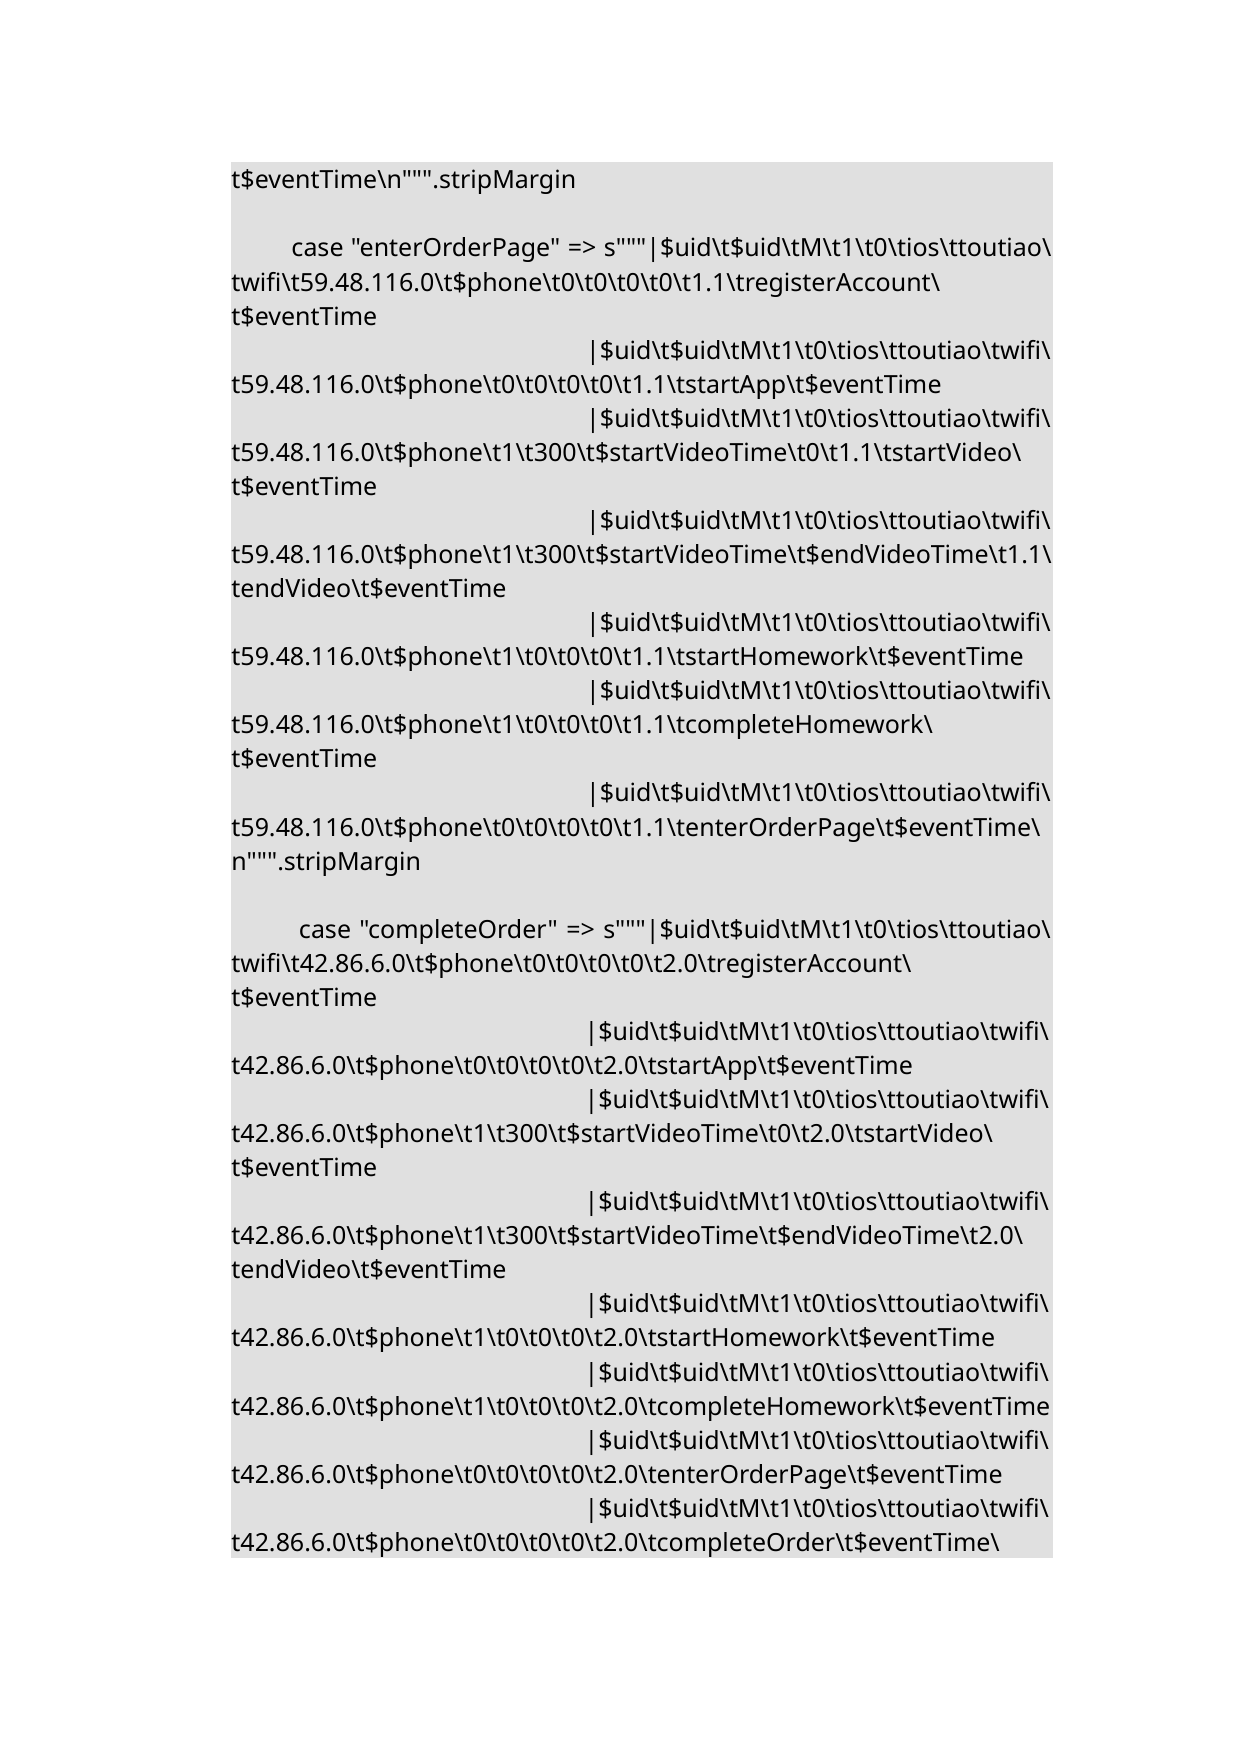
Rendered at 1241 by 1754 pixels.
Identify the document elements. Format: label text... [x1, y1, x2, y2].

text |$uid\t$uid\tM\t1\t0\tios\ttoutiao\twifi\t59.48.116.0\t$phone\t1\t0\t0\t0\t1.1\tcompleteHomework\t$eventTime [231, 673, 1053, 775]
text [231, 162, 1053, 196]
text |$uid\t$uid\tM\t1\t0\tios\ttoutiao\twifi\t42.86.6.0\t$phone\t1\t300\t$startVideoTime\t0\t2.0\tstartVideo\t$eventTime [231, 1082, 1053, 1184]
text |$uid\t$uid\tM\t1\t0\tios\ttoutiao\twifi\t59.48.116.0\t$phone\t1\t0\t0\t0\t1.1\tstartHomework\t$eventTime [231, 605, 1053, 673]
text |$uid\t$uid\tM\t1\t0\tios\ttoutiao\twifi\t42.86.6.0\t$phone\t1\t0\t0\t0\t2.0\tstartHomework\t$eventTime [231, 1286, 1053, 1354]
text |$uid\t$uid\tM\t1\t0\tios\ttoutiao\twifi\t59.48.116.0\t$phone\t0\t0\t0\t0\t1.1\tenterOrderPage\t$eventTime\n""".stripMargin [231, 775, 1053, 877]
text |$uid\t$uid\tM\t1\t0\tios\ttoutiao\twifi\t42.86.6.0\t$phone\t0\t0\t0\t0\t2.0\tstartApp\t$eventTime [231, 1013, 1053, 1082]
text case "enterOrderPage" => s"""|$uid\t$uid\tM\t1\t0\tios\ttoutiao\twifi\t59.48.116.0\t$phone\t0\t0\t0\t0\t1.1\tregisterAccount\t$eventTime [231, 230, 1053, 332]
text case "completeOrder" => s"""|$uid\t$uid\tM\t1\t0\tios\ttoutiao\twifi\t42.86.6.0\t$phone\t0\t0\t0\t0\t2.0\tregisterAccount\t$eventTime [231, 911, 1053, 1013]
text |$uid\t$uid\tM\t1\t0\tios\ttoutiao\twifi\t59.48.116.0\t$phone\t0\t0\t0\t0\t1.1\tstartApp\t$eventTime [231, 332, 1053, 400]
text |$uid\t$uid\tM\t1\t0\tios\ttoutiao\twifi\t42.86.6.0\t$phone\t1\t300\t$startVideoTime\t$endVideoTime\t2.0\tendVideo\t$eventTime [231, 1184, 1053, 1286]
text |$uid\t$uid\tM\t1\t0\tios\ttoutiao\twifi\t59.48.116.0\t$phone\t1\t300\t$startVideoTime\t$endVideoTime\t1.1\tendVideo\t$eventTime [231, 503, 1053, 605]
text |$uid\t$uid\tM\t1\t0\tios\ttoutiao\twifi\t42.86.6.0\t$phone\t0\t0\t0\t0\t2.0\tenterOrderPage\t$eventTime [231, 1422, 1053, 1490]
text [231, 1490, 1053, 1558]
text |$uid\t$uid\tM\t1\t0\tios\ttoutiao\twifi\t42.86.6.0\t$phone\t1\t0\t0\t0\t2.0\tcompleteHomework\t$eventTime [231, 1354, 1053, 1422]
text |$uid\t$uid\tM\t1\t0\tios\ttoutiao\twifi\t59.48.116.0\t$phone\t1\t300\t$startVideoTime\t0\t1.1\tstartVideo\t$eventTime [231, 400, 1053, 503]
